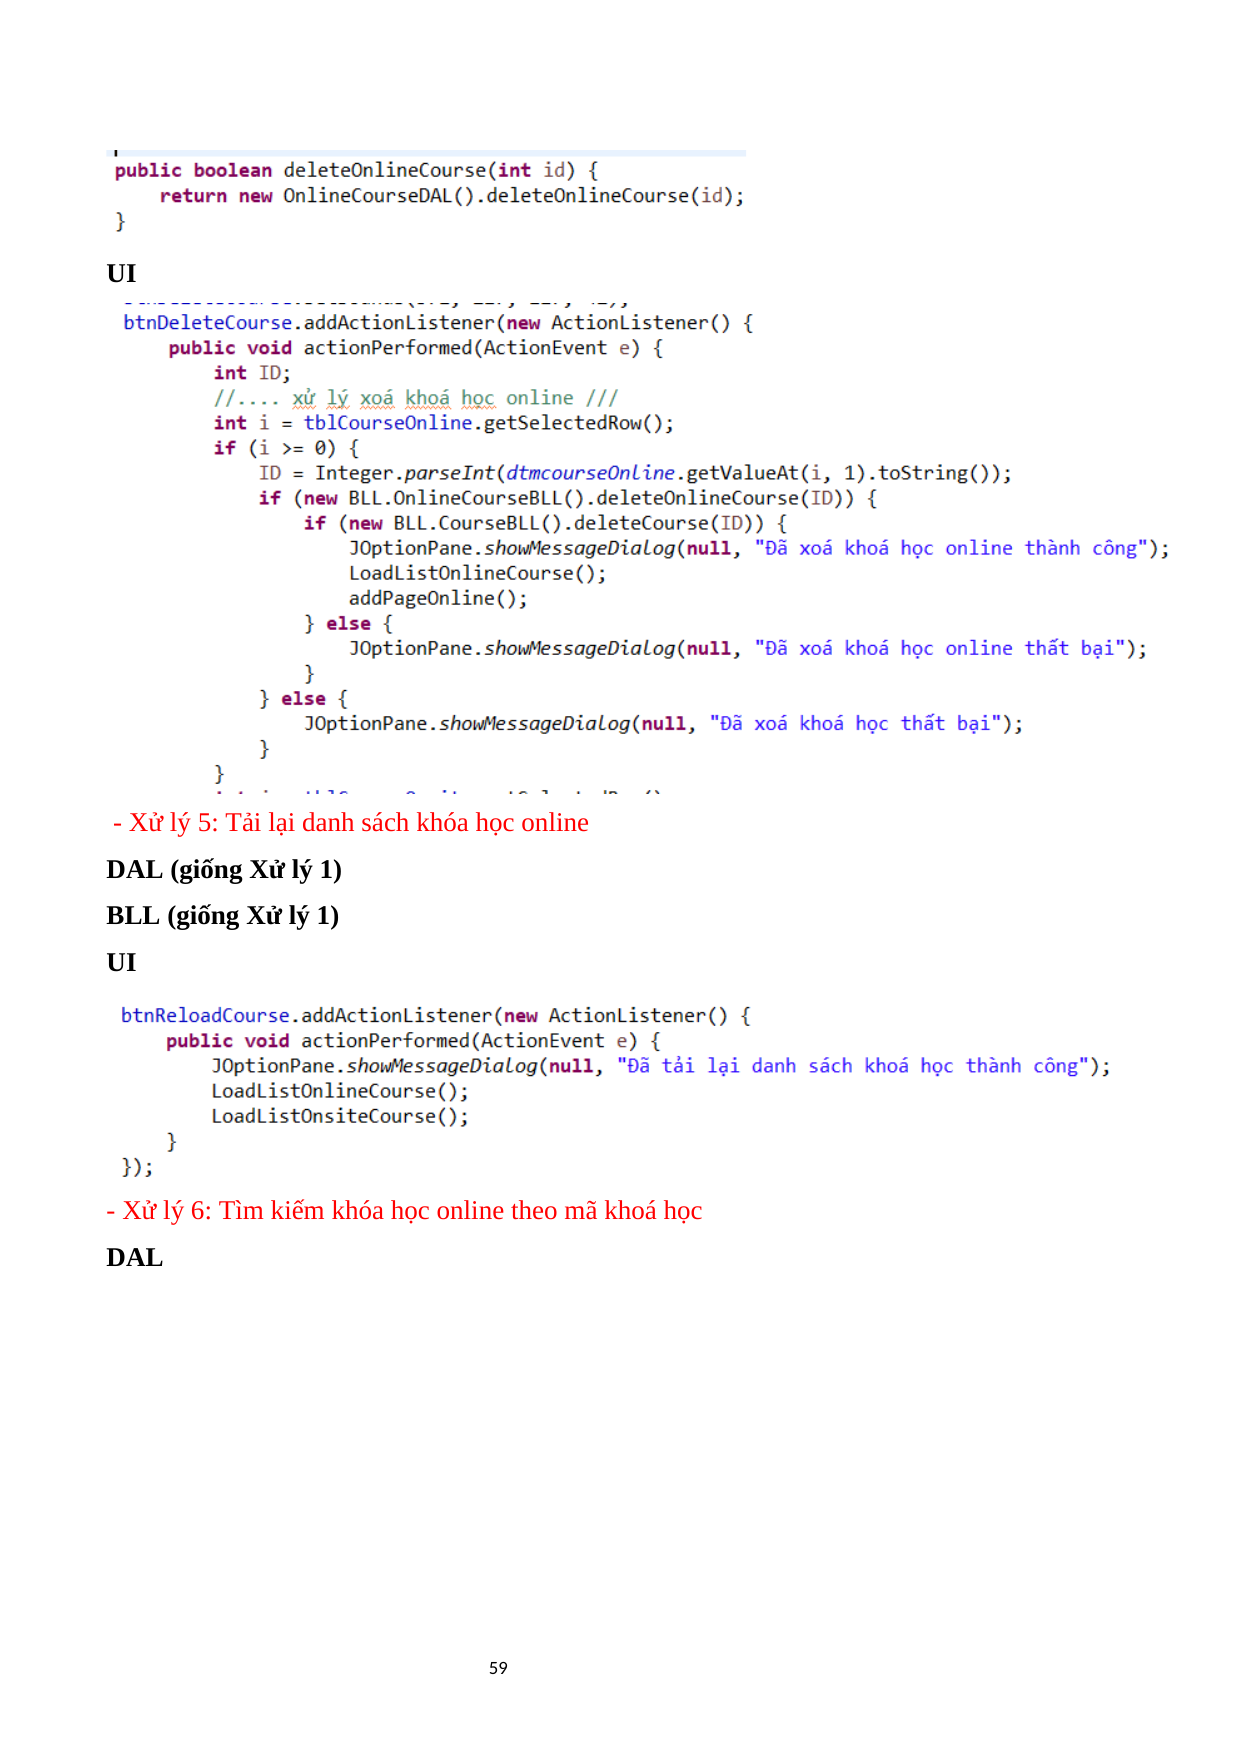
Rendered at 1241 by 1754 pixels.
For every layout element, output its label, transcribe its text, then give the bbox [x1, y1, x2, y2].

picture [106, 992, 1127, 1182]
text - Xử lý 5: Tải lại danh sách khóa học online [106, 806, 1203, 837]
text DAL [106, 1241, 1203, 1272]
picture [106, 150, 747, 243]
text DAL (giống Xử lý 1) [106, 853, 1203, 884]
text BLL (giống Xử lý 1) [106, 899, 1203, 931]
picture [106, 303, 1221, 794]
text UI [106, 257, 1203, 288]
text UI [106, 946, 1203, 977]
text - Xử lý 6: Tìm kiếm khóa học online theo mã khoá học [106, 1194, 1203, 1225]
